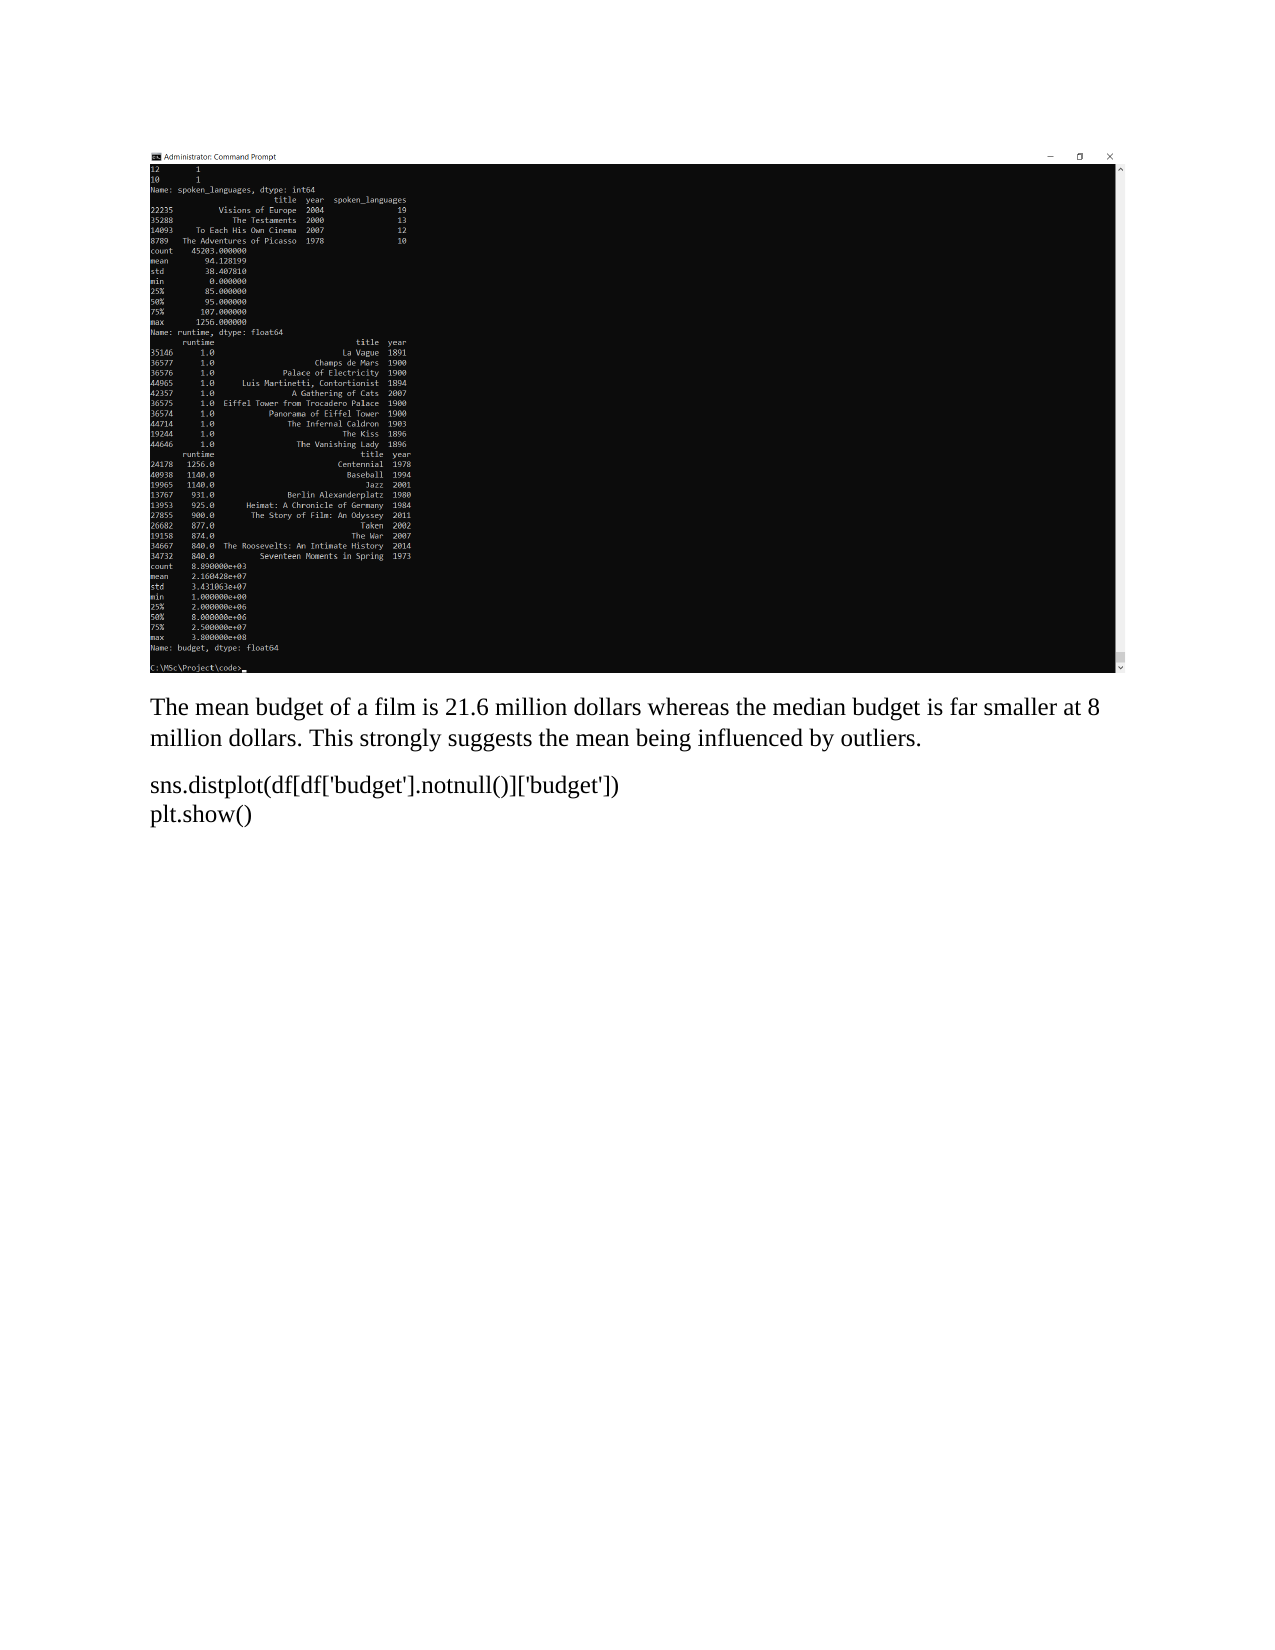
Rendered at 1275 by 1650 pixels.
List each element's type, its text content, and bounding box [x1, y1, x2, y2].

text The mean budget of a film is 21.6 million dollars whereas the median budget is far smaller at 8 million dollars. This strongly suggests the mean being influenced by outliers. [150, 692, 1125, 752]
text plt.show() [150, 799, 1125, 828]
picture [150, 150, 1125, 673]
text sns.distplot(df[df['budget'].notnull()]['budget']) [150, 771, 1125, 799]
